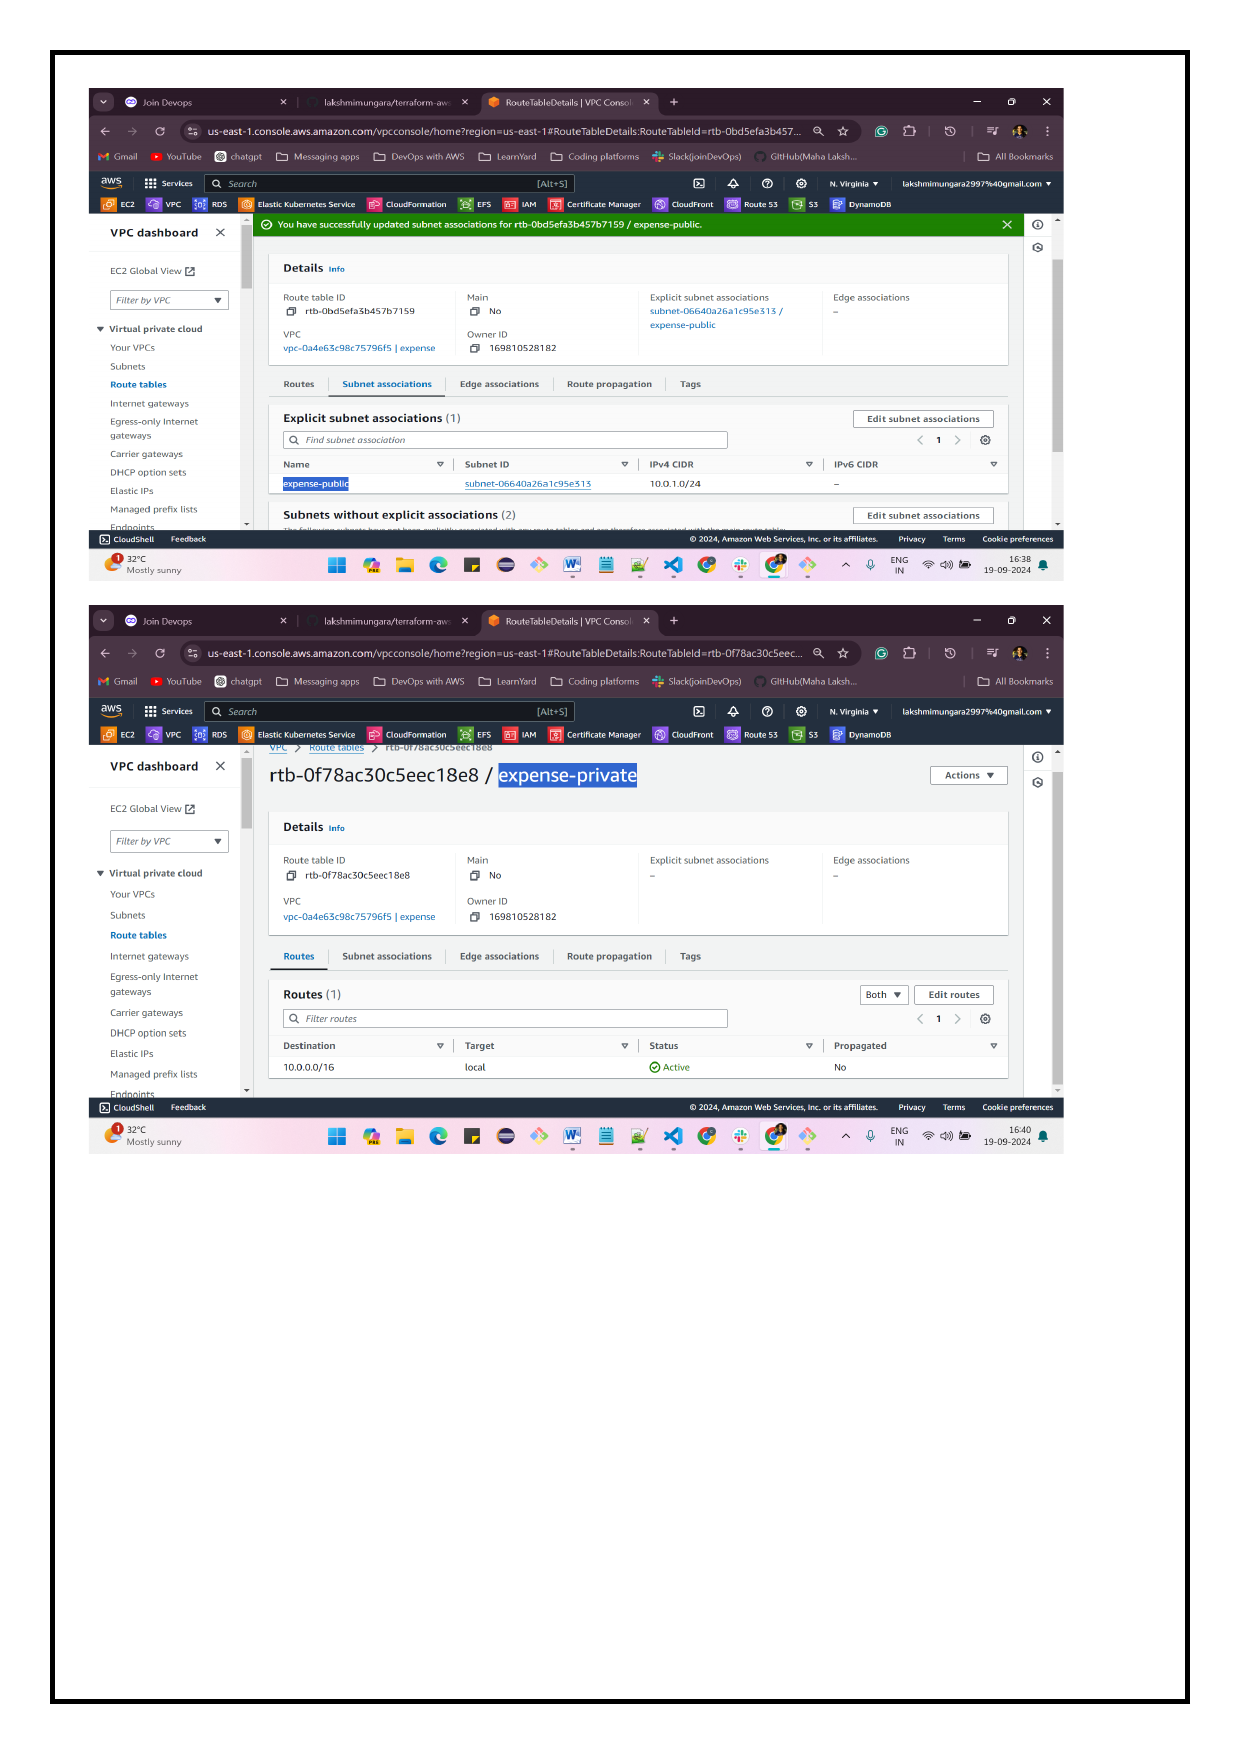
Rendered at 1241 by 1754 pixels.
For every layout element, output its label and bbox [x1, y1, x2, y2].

picture [88, 605, 1064, 1154]
picture [88, 88, 1064, 581]
